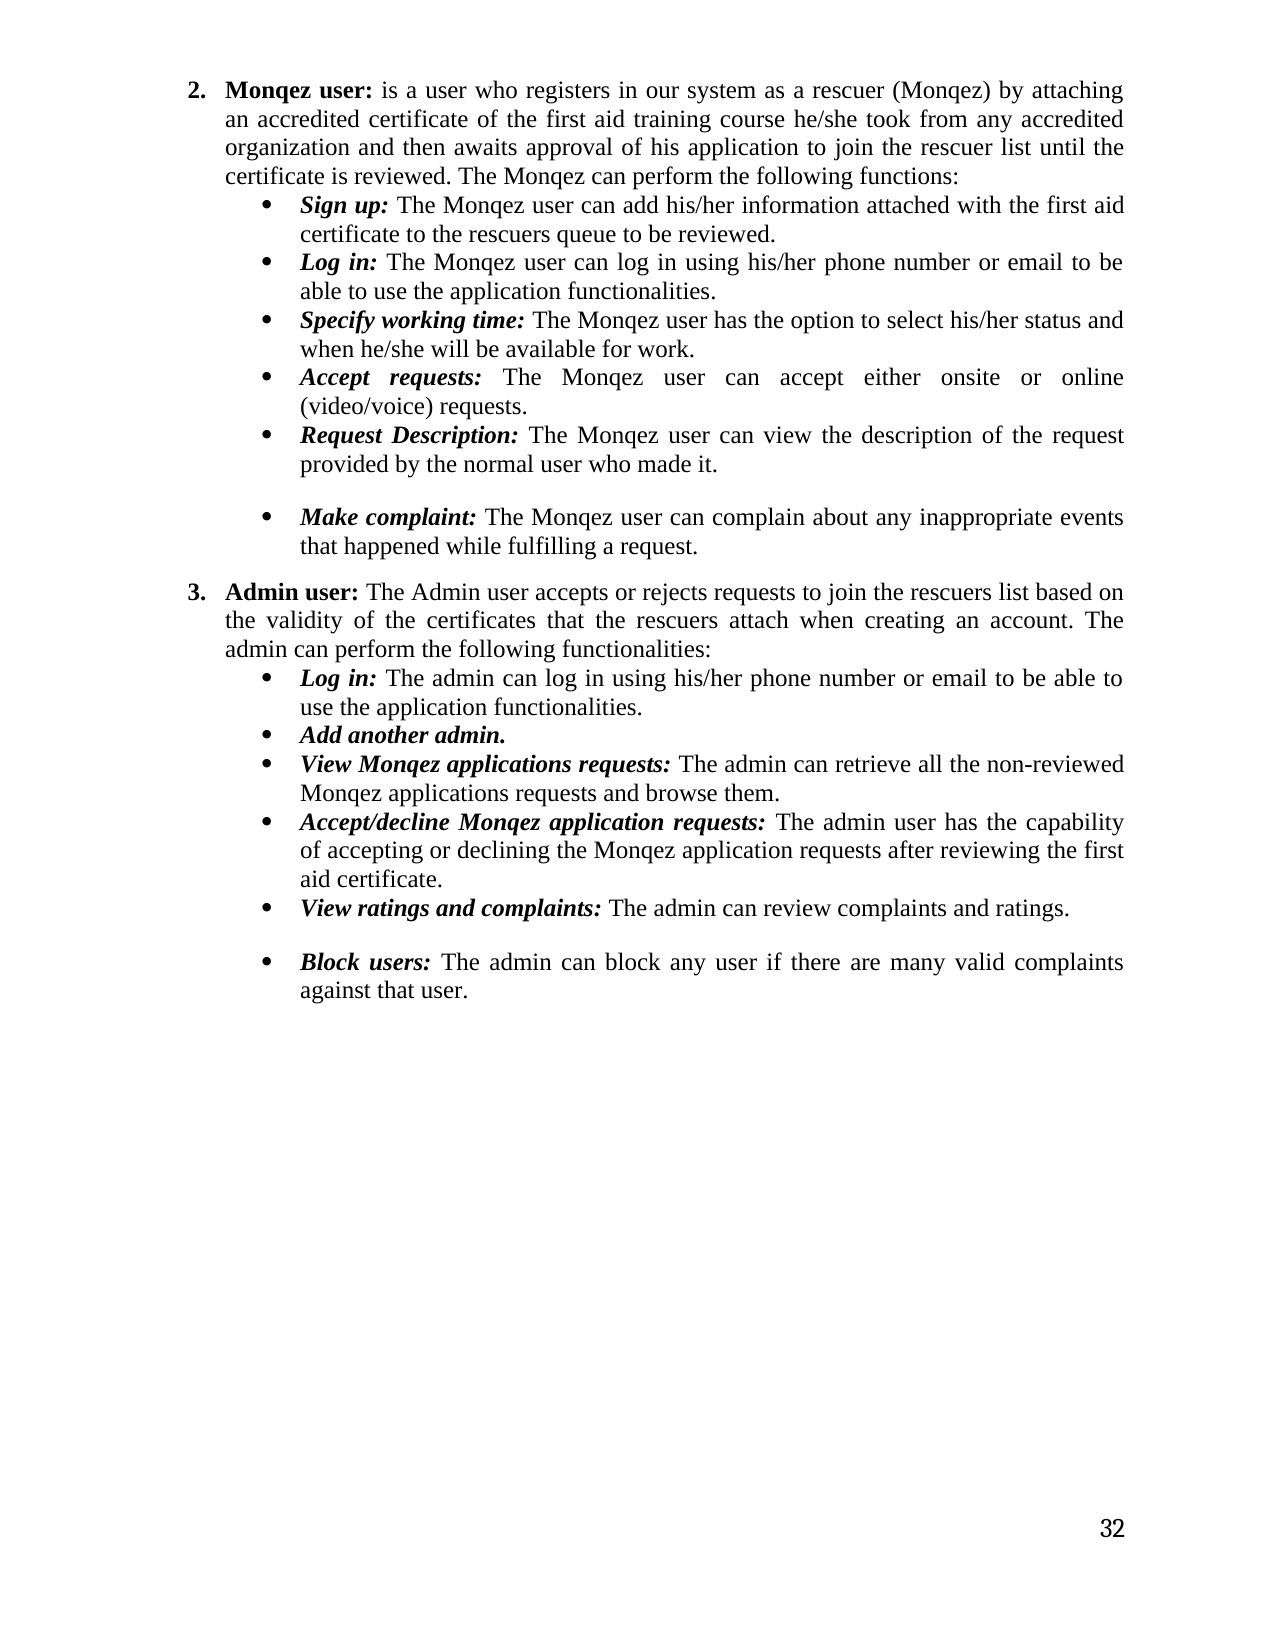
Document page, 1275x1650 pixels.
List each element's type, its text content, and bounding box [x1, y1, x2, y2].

list Accept/decline Monqez application requests: The admin user has the capability of accepting or declining the Monqez application requests after reviewing the first aid certificate. [262, 807, 1125, 893]
list Specify working time: The Monqez user has the option to select his/her status and when he/she will be available for work. [262, 305, 1125, 362]
list Sign up: The Monqez user can add his/her information attached with the first aid certificate to the rescuers queue to be reviewed. [262, 190, 1125, 247]
list Request Description: The Monqez user can view the description of the request provided by the normal user who made it. [262, 420, 1125, 477]
list Accept requests: The Monqez user can accept either onsite or online (video/voice) requests. [262, 362, 1125, 420]
list View ratings and complaints: The admin can review complaints and ratings. [262, 893, 1125, 922]
list Admin user: The Admin user accepts or rejects requests to join the rescuers list based on the validity of the certificates that the rescuers attach when creating an account. The admin can perform the following functionalities: [187, 577, 1125, 663]
list View Monqez applications requests: The admin can retrieve all the non-reviewed Monqez applications requests and browse them. [262, 749, 1125, 807]
list Add another admin. [262, 720, 1125, 749]
list Monqez user: is a user who registers in our system as a rescuer (Monqez) by attaching an accredited certificate of the first aid training course he/she took from any accredited organization and then awaits approval of his application to join the rescuer list until the certificate is reviewed. The Monqez can perform the following functions: [187, 75, 1125, 190]
list Make complaint: The Monqez user can complain about any inappropriate events that happened while fulfilling a request. [262, 502, 1125, 560]
list Block users: The admin can block any user if there are many valid complaints against that user. [262, 947, 1125, 1004]
list Log in: The admin can log in using his/her phone number or email to be able to use the application functionalities. [262, 663, 1125, 720]
list Log in: The Monqez user can log in using his/her phone number or email to be able to use the application functionalities. [262, 247, 1125, 305]
